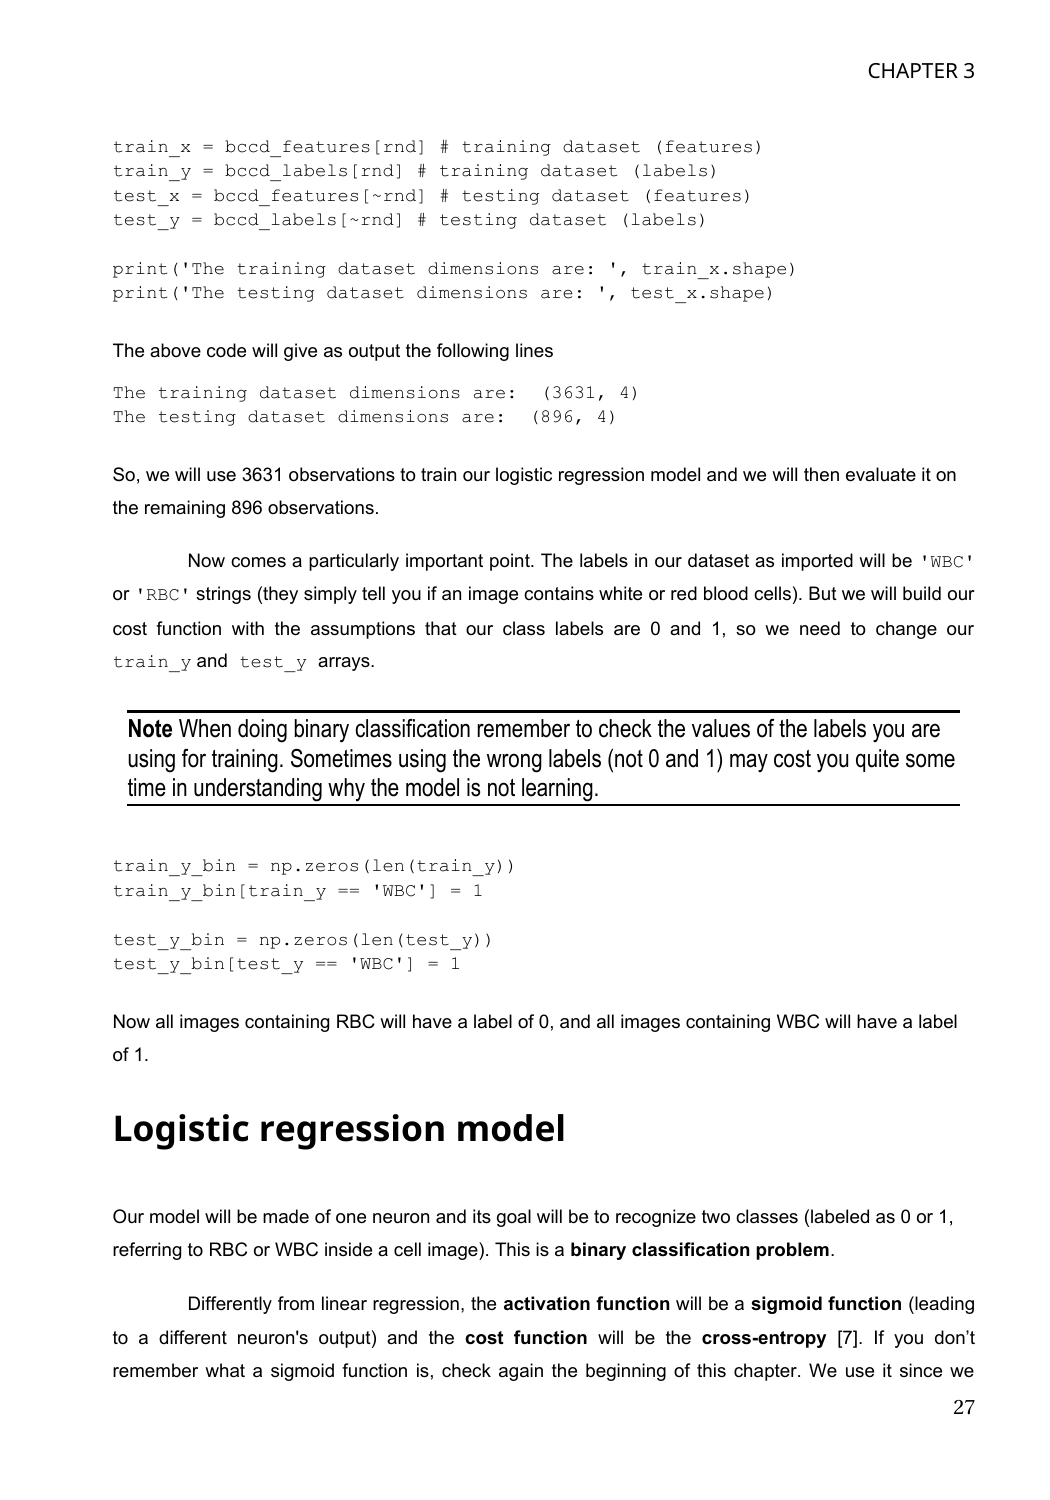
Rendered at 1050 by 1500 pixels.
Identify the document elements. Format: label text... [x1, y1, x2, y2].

subtitle Logistic regression model [112, 1103, 975, 1151]
text train_y_bin[train_y == 'WBC'] = 1 [112, 881, 975, 902]
text The above code will give as output the following lines [112, 328, 975, 362]
text test_y = bccd_labels[~rnd] # testing dataset (labels) [112, 210, 975, 231]
text Now comes a particularly important point. The labels in our dataset as imported will be 'WBC' or 'RBC' strings (they simply tell you if an image contains white or red blood cells). But we will build our cost function with the assumptions that our class labels are 0 and 1, so we need to change our train_y and test_y arrays. [112, 539, 975, 673]
text The training dataset dimensions are: (3631, 4) [112, 382, 975, 404]
text print('The training dataset dimensions are: ', train_x.shape) [112, 259, 975, 280]
text test_x = bccd_features[~rnd] # testing dataset (features) [112, 186, 975, 207]
text train_y_bin = np.zeros(len(train_y)) [112, 856, 975, 877]
text train_x = bccd_features[rnd] # training dataset (features) [112, 137, 975, 158]
text test_y_bin = np.zeros(len(test_y)) [112, 929, 975, 951]
text The testing dataset dimensions are: (896, 4) [112, 407, 975, 428]
text So, we will use 3631 observations to train our logistic regression model and we will then evaluate it on the remaining 896 observations. [112, 452, 975, 519]
text Now all images containing RBC will have a label of 0, and all images containing WBC will have a label of 1. [112, 999, 975, 1066]
text Our model will be made of one neuron and its goal will be to recognize two classes (labeled as 0 or 1, referring to RBC or WBC inside a cell image). This is a binary classification problem. [112, 1194, 975, 1261]
text test_y_bin[test_y == 'WBC'] = 1 [112, 954, 975, 975]
text train_y = bccd_labels[rnd] # training dataset (labels) [112, 161, 975, 182]
text Note When doing binary classification remember to check the values of the labels you are using for training. Sometimes using the wrong labels (not 0 and 1) may cost you quite some time in understanding why the model is not learning. [127, 713, 960, 804]
text print('The testing dataset dimensions are: ', test_x.shape) [112, 283, 975, 304]
